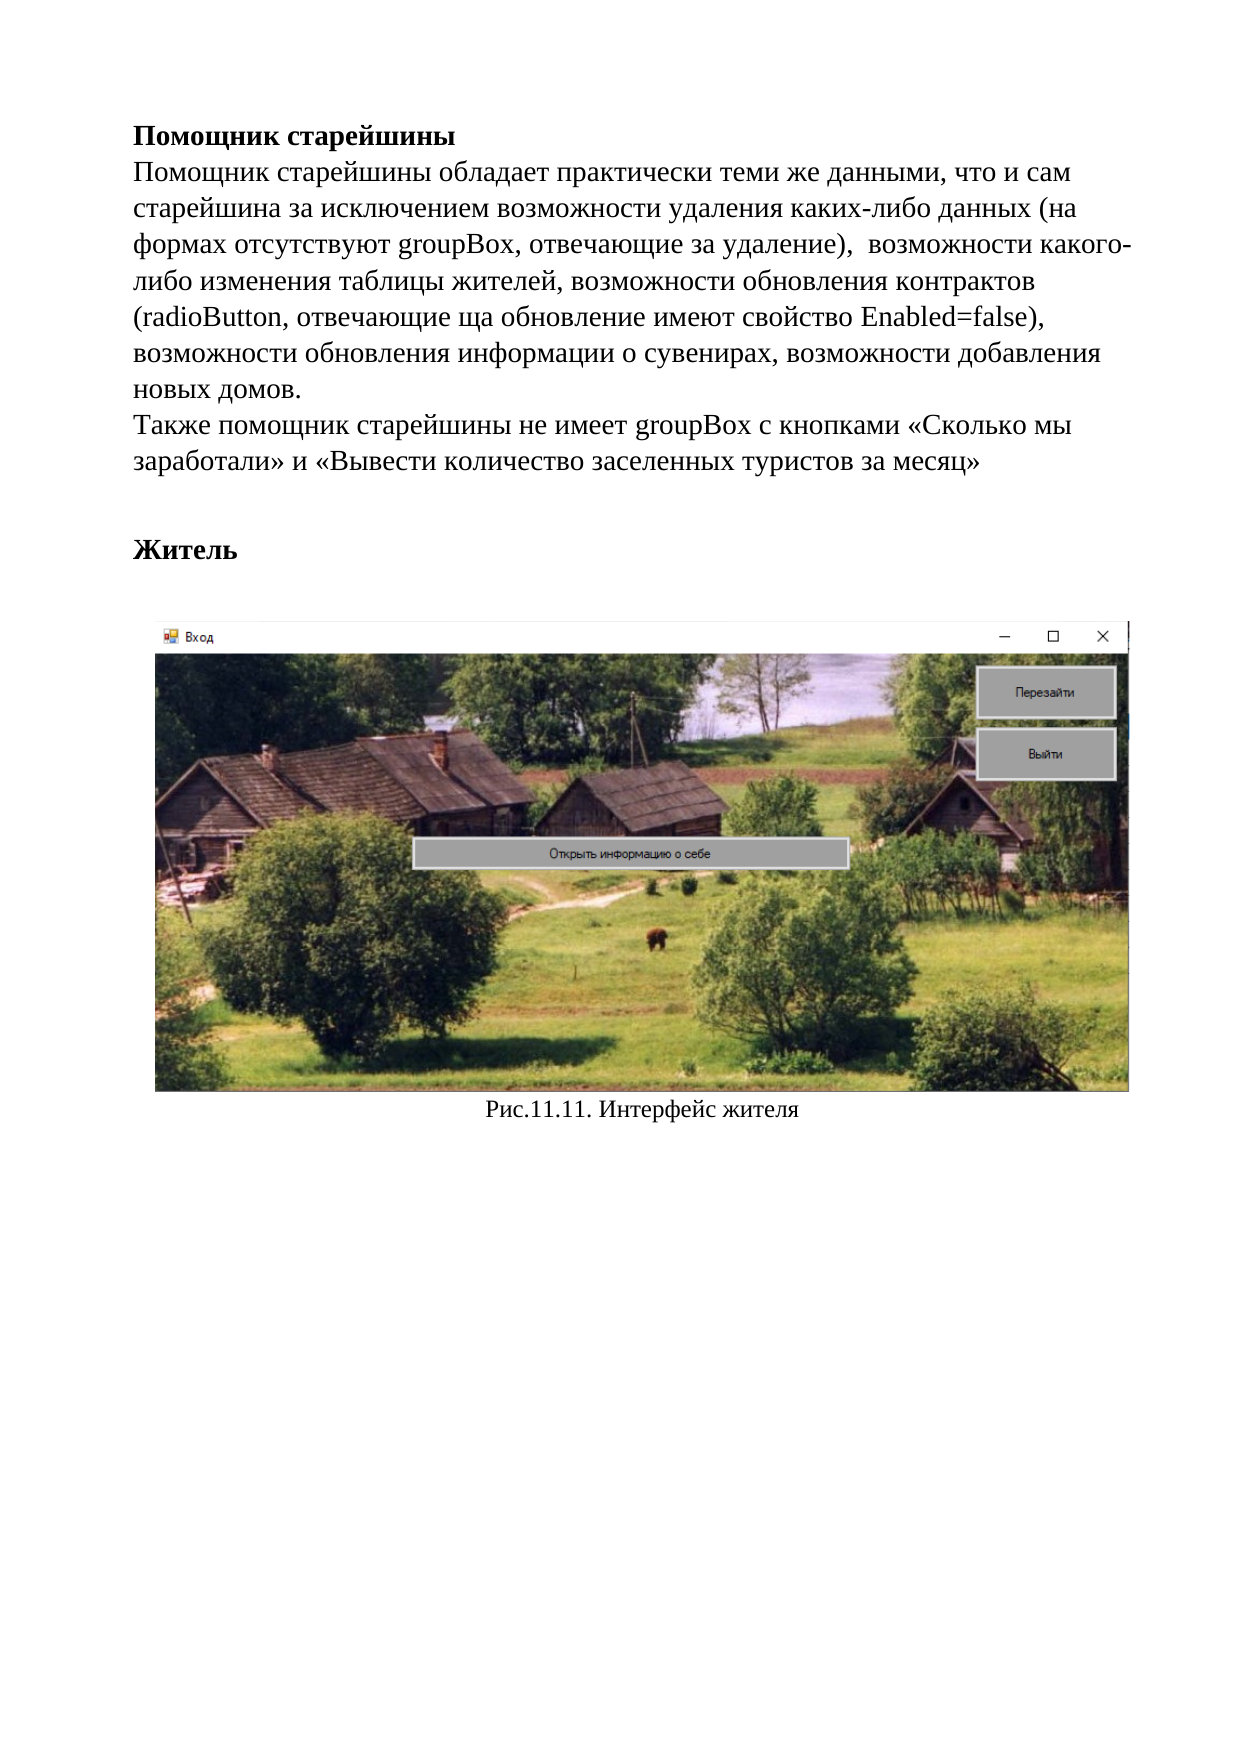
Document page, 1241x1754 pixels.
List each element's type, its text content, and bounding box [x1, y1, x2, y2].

text Помощник старейшины Помощник старейшины обладает практически теми же данными, что и сам старейшина за исключением возможности удаления каких-либо данных (на формах отсутствуют groupBox, отвечающие за удаление), возможности какого-либо изменения таблицы жителей, возможности обновления контрактов (radioButton, отвечающие ща обновление имеют свойство Enabled=false), возможности обновления информации о сувенирах, возможности добавления новых домов. Также помощник старейшины не имеет groupBox с кнопками «Сколько мы заработали» и «Вывести количество заселенных туристов за месяц» [133, 118, 1152, 477]
text Житель [133, 496, 1152, 566]
picture [155, 621, 1130, 1092]
